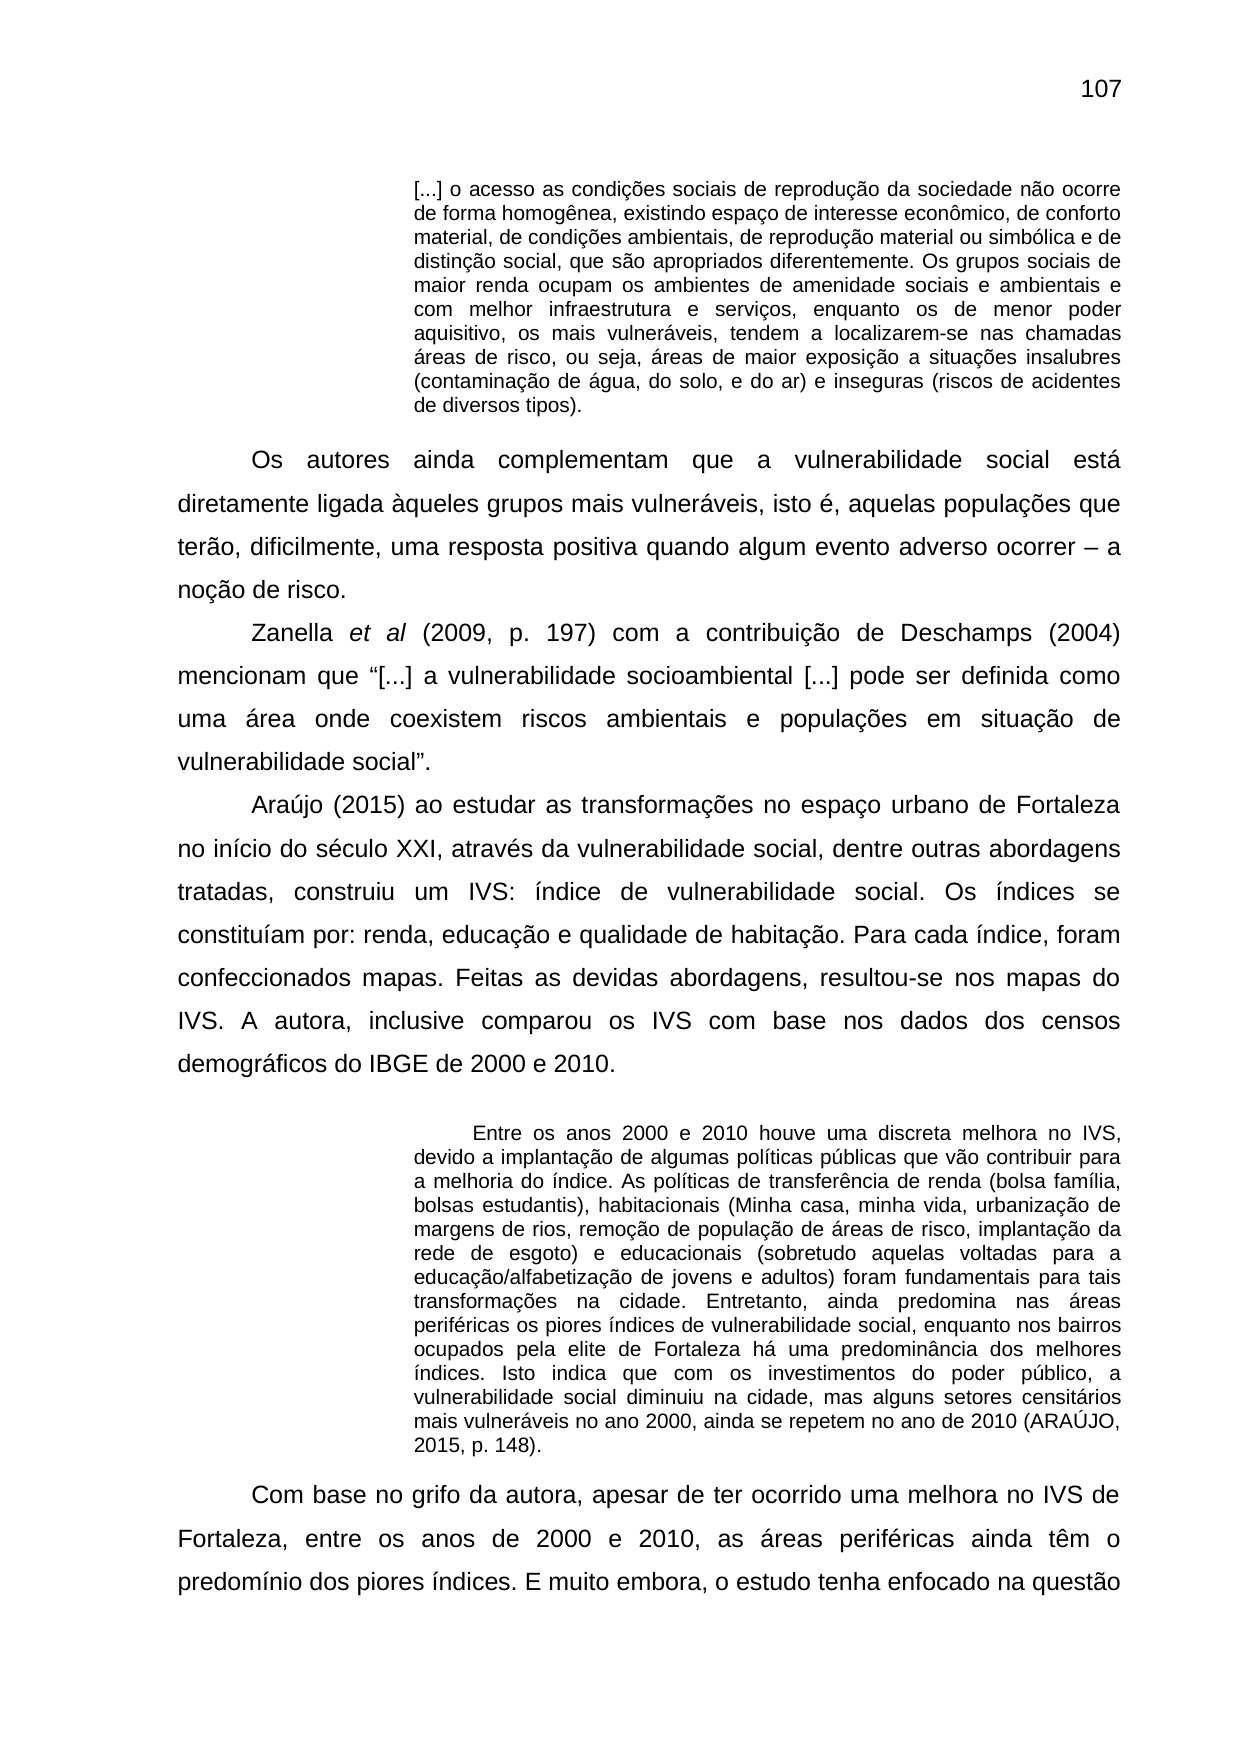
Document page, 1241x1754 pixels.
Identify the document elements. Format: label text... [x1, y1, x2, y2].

text [...] o acesso as condições sociais de reprodução da sociedade não ocorre de forma homogênea, existindo espaço de interesse econômico, de conforto material, de condições ambientais, de reprodução material ou simbólica e de distinção social, que são apropriados diferentemente. Os grupos sociais de maior renda ocupam os ambientes de amenidade sociais e ambientais e com melhor infraestrutura e serviços, enquanto os de menor poder aquisitivo, os mais vulneráveis, tendem a localizarem-se nas chamadas áreas de risco, ou seja, áreas de maior exposição a situações insalubres (contaminação de água, do solo, e do ar) e inseguras (riscos de acidentes de diversos tipos). [413, 177, 1122, 417]
text Zanella et al (2009, p. 197) com a contribuição de Deschamps (2004) mencionam que “[...] a vulnerabilidade socioambiental [...] pode ser definida como uma área onde coexistem riscos ambientais e populações em situação de vulnerabilidade social”. [177, 618, 1122, 776]
text Araújo (2015) ao estudar as transformações no espaço urbano de Fortaleza no início do século XXI, através da vulnerabilidade social, dentre outras abordagens tratadas, construiu um IVS: índice de vulnerabilidade social. Os índices se constituíam por: renda, educação e qualidade de habitação. Para cada índice, foram confeccionados mapas. Feitas as devidas abordagens, resultou-se nos mapas do IVS. A autora, inclusive comparou os IVS com base nos dados dos censos demográficos do IBGE de 2000 e 2010. [177, 791, 1122, 1078]
text Entre os anos 2000 e 2010 houve uma discreta melhora no IVS, devido a implantação de algumas políticas públicas que vão contribuir para a melhoria do índice. As políticas de transferência de renda (bolsa família, bolsas estudantis), habitacionais (Minha casa, minha vida, urbanização de margens de rios, remoção de população de áreas de risco, implantação da rede de esgoto) e educacionais (sobretudo aquelas voltadas para a educação/alfabetização de jovens e adultos) foram fundamentais para tais transformações na cidade. Entretanto, ainda predomina nas áreas periféricas os piores índices de vulnerabilidade social, enquanto nos bairros ocupados pela elite de Fortaleza há uma predominância dos melhores índices. Isto indica que com os investimentos do poder público, a vulnerabilidade social diminuiu na cidade, mas alguns setores censitários mais vulneráveis no ano 2000, ainda se repetem no ano de 2010 (ARAÚJO, 2015, p. 148). [413, 1121, 1122, 1457]
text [177, 1481, 1122, 1596]
text Os autores ainda complementam que a vulnerabilidade social está diretamente ligada àqueles grupos mais vulneráveis, isto é, aquelas populações que terão, dificilmente, uma resposta positiva quando algum evento adverso ocorrer – a noção de risco. [177, 446, 1122, 604]
